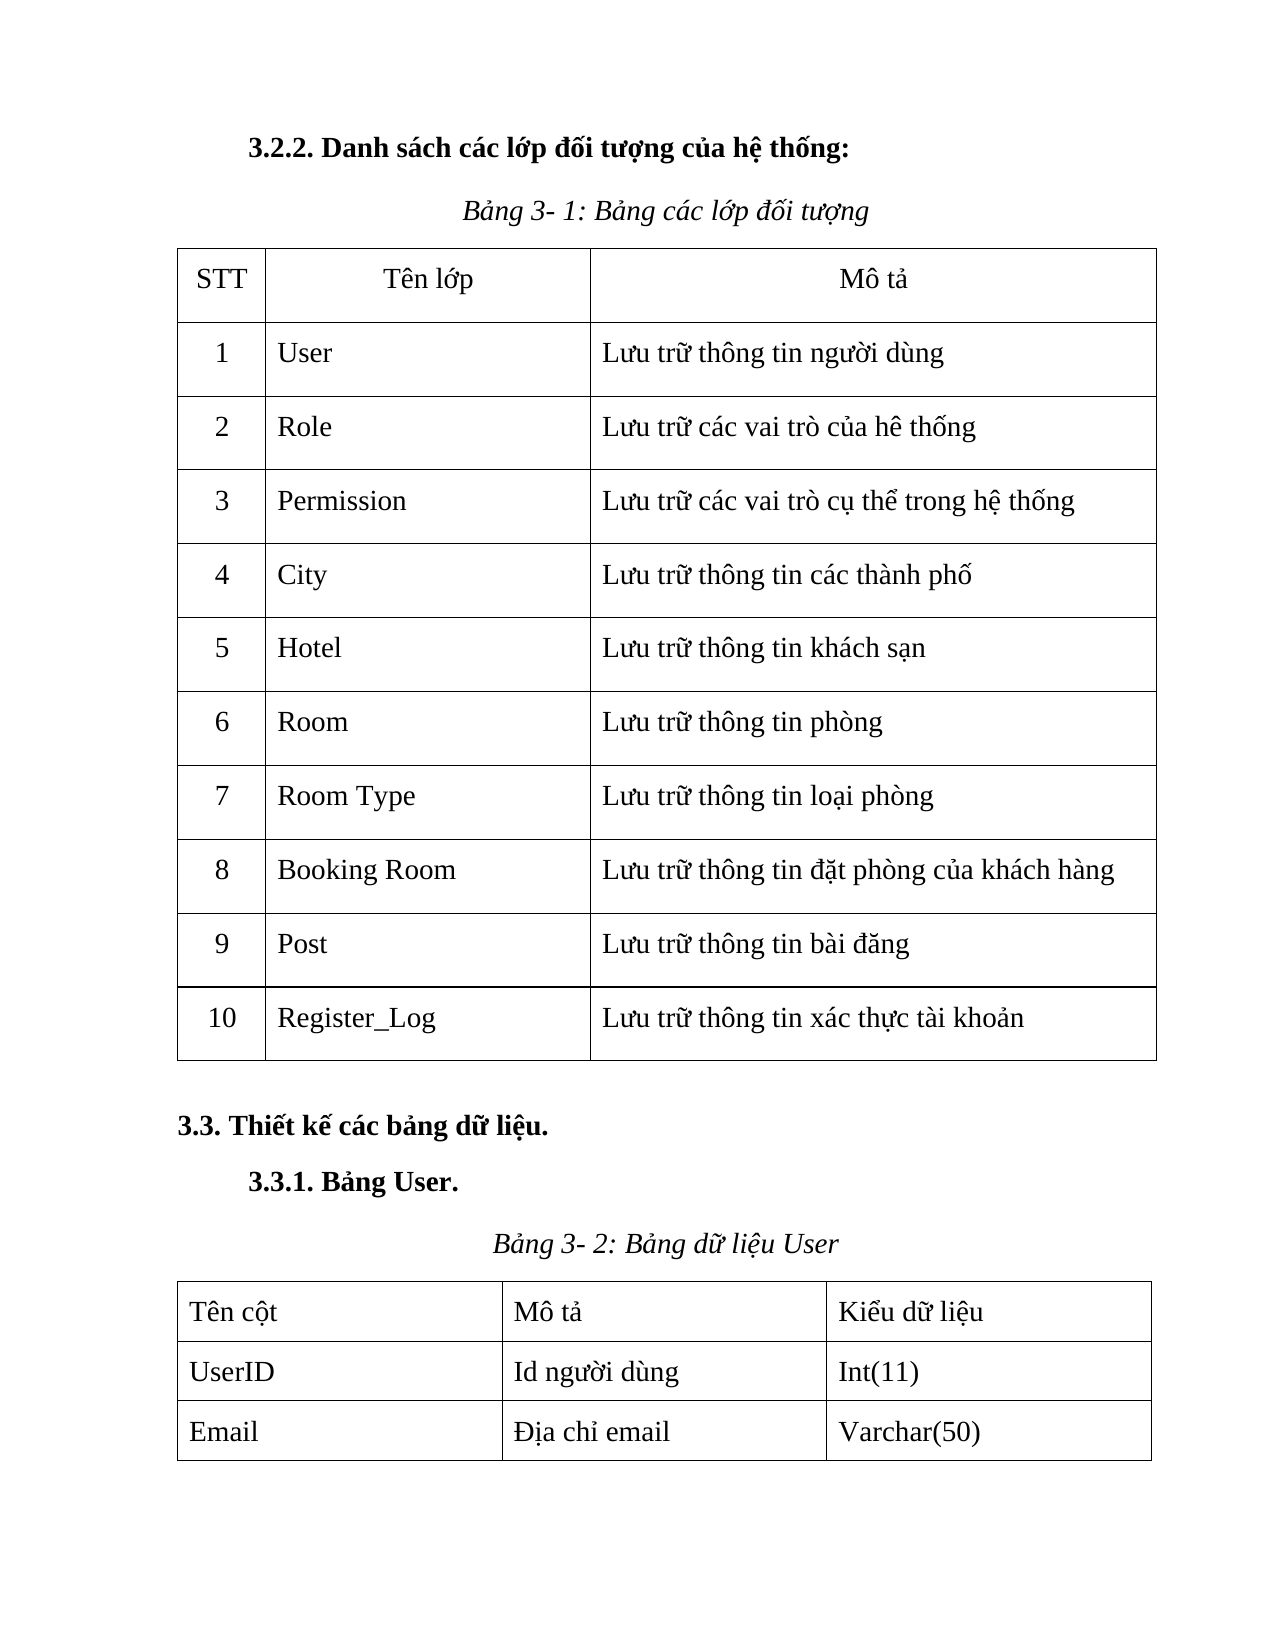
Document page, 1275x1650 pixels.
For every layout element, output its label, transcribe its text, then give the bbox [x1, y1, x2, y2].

text Thiết kế các bảng dữ liệu. [177, 1108, 1157, 1141]
table_cell Post [266, 914, 590, 986]
table_cell 1 [178, 323, 265, 396]
table_cell Email [178, 1401, 502, 1460]
table_cell UserID [178, 1342, 502, 1400]
table_cell Lưu trữ thông tin khách sạn [591, 618, 1156, 691]
table_cell 7 [178, 766, 265, 839]
table_cell 6 [178, 692, 265, 765]
text Danh sách các lớp đối tượng của hệ thống: [248, 131, 1157, 164]
table_cell Varchar(50) [827, 1401, 1151, 1460]
table_cell 2 [178, 397, 265, 469]
table_cell Lưu trữ thông tin phòng [591, 692, 1156, 765]
text Bảng 3- : Bảng dữ liệu User [177, 1227, 1157, 1260]
table_cell Địa chỉ email [503, 1401, 826, 1460]
table_cell Lưu trữ các vai trò cụ thể trong hệ thống [591, 470, 1156, 543]
table_cell Int(11) [827, 1342, 1151, 1400]
table_cell Lưu trữ thông tin loại phòng [591, 766, 1156, 839]
table_cell Hotel [266, 618, 590, 691]
table_cell User [266, 323, 590, 396]
text Bảng User. [248, 1164, 1157, 1197]
table_cell 9 [178, 914, 265, 986]
table_cell Room Type [266, 766, 590, 839]
table_cell Lưu trữ các vai trò của hê thống [591, 397, 1156, 469]
table_cell Lưu trữ thông tin người dùng [591, 323, 1156, 396]
table_cell Lưu trữ thông tin bài đăng [591, 914, 1156, 986]
table_cell Register_Log [266, 988, 590, 1060]
table_header STT [178, 249, 265, 322]
table_header Kiểu dữ liệu [827, 1282, 1151, 1341]
table_cell 5 [178, 618, 265, 691]
text Bảng 3- : Bảng các lớp đối tượng [177, 193, 1157, 227]
table_cell Booking Room [266, 840, 590, 912]
table_cell 8 [178, 840, 265, 912]
table_cell Id người dùng [503, 1342, 826, 1400]
table_header Mô tả [591, 249, 1156, 322]
table_cell Lưu trữ thông tin đặt phòng của khách hàng [591, 840, 1156, 912]
table_cell City [266, 544, 590, 617]
table_cell 10 [178, 988, 265, 1060]
table_cell Lưu trữ thông tin các thành phố [591, 544, 1156, 617]
table_header Tên lớp [266, 249, 590, 322]
table_cell Room [266, 692, 590, 765]
table_cell Permission [266, 470, 590, 543]
table_cell Lưu trữ thông tin xác thực tài khoản [591, 988, 1156, 1060]
table_cell 3 [178, 470, 265, 543]
table_header Tên cột [178, 1282, 502, 1341]
table_cell 4 [178, 544, 265, 617]
table_cell Role [266, 397, 590, 469]
table_header Mô tả [503, 1282, 826, 1341]
